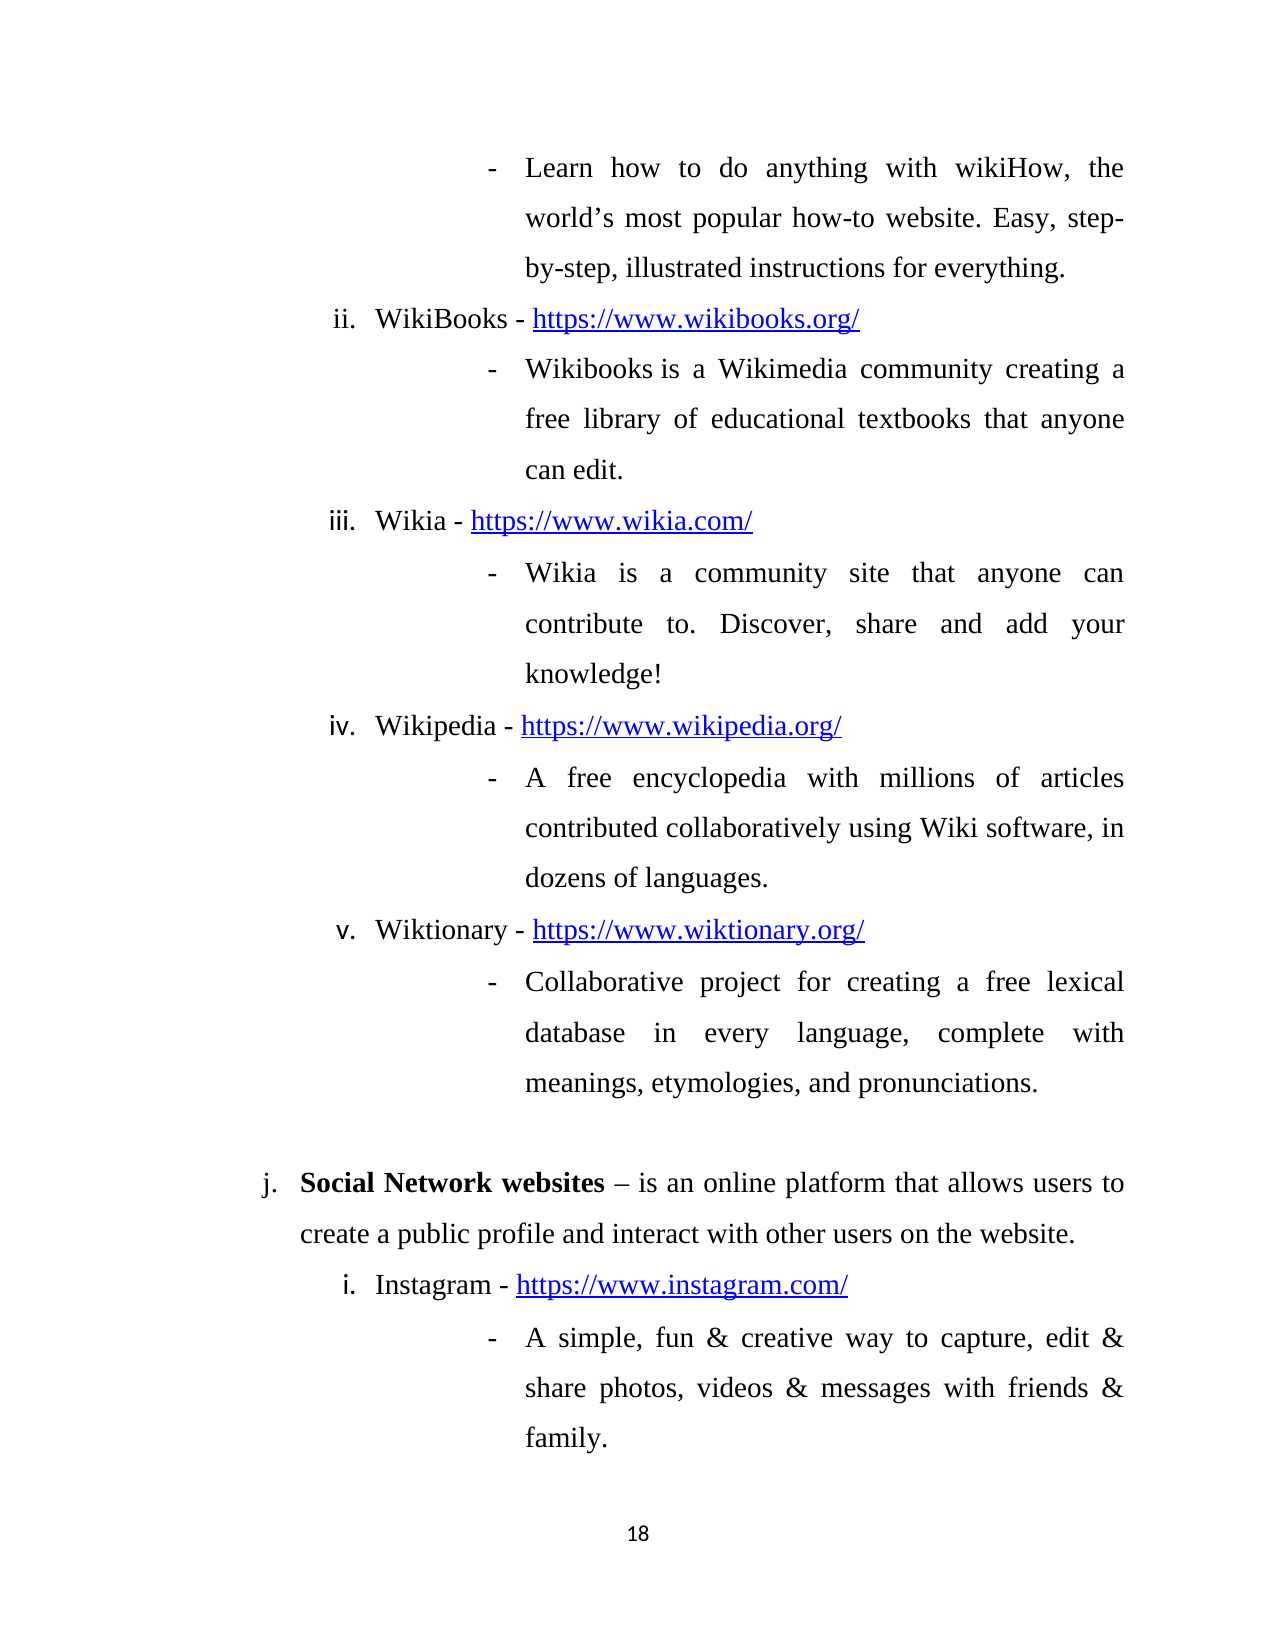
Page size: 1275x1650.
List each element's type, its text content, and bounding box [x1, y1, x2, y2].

list WikiBooks - https://www.wikibooks.org/ [356, 301, 1125, 334]
list Wikipedia - https://www.wikipedia.org/ [356, 707, 1125, 742]
list Wiktionary - https://www.wiktionary.org/ [356, 911, 1125, 947]
list Instagram - https://www.instagram.com/ [356, 1266, 1125, 1302]
list A free encyclopedia with millions of articles contributed collaboratively using Wiki software, in dozens of languages. [487, 760, 1125, 894]
list Wikia - https://www.wikia.com/ [356, 502, 1125, 538]
list Collaborative project for creating a free lexical database in every language, complete with meanings, etymologies, and pronunciations. [487, 964, 1125, 1098]
list Wikibooks is a Wikimedia community creating a free library of educational textbooks that anyone can edit. [487, 351, 1125, 485]
list Wikia is a community site that anyone can contribute to. Discover, share and add your knowledge! [487, 556, 1125, 690]
list Social Network websites – is an online platform that allows users to create a public profile and interact with other users on the website. [262, 1166, 1125, 1249]
list Learn how to do anything with wikiHow, the world’s most popular how-to website. Easy, step-by-step, illustrated instructions for everything. [487, 150, 1125, 284]
list A simple, fun & creative way to capture, edit & share photos, videos & messages with friends & family. [487, 1320, 1125, 1454]
